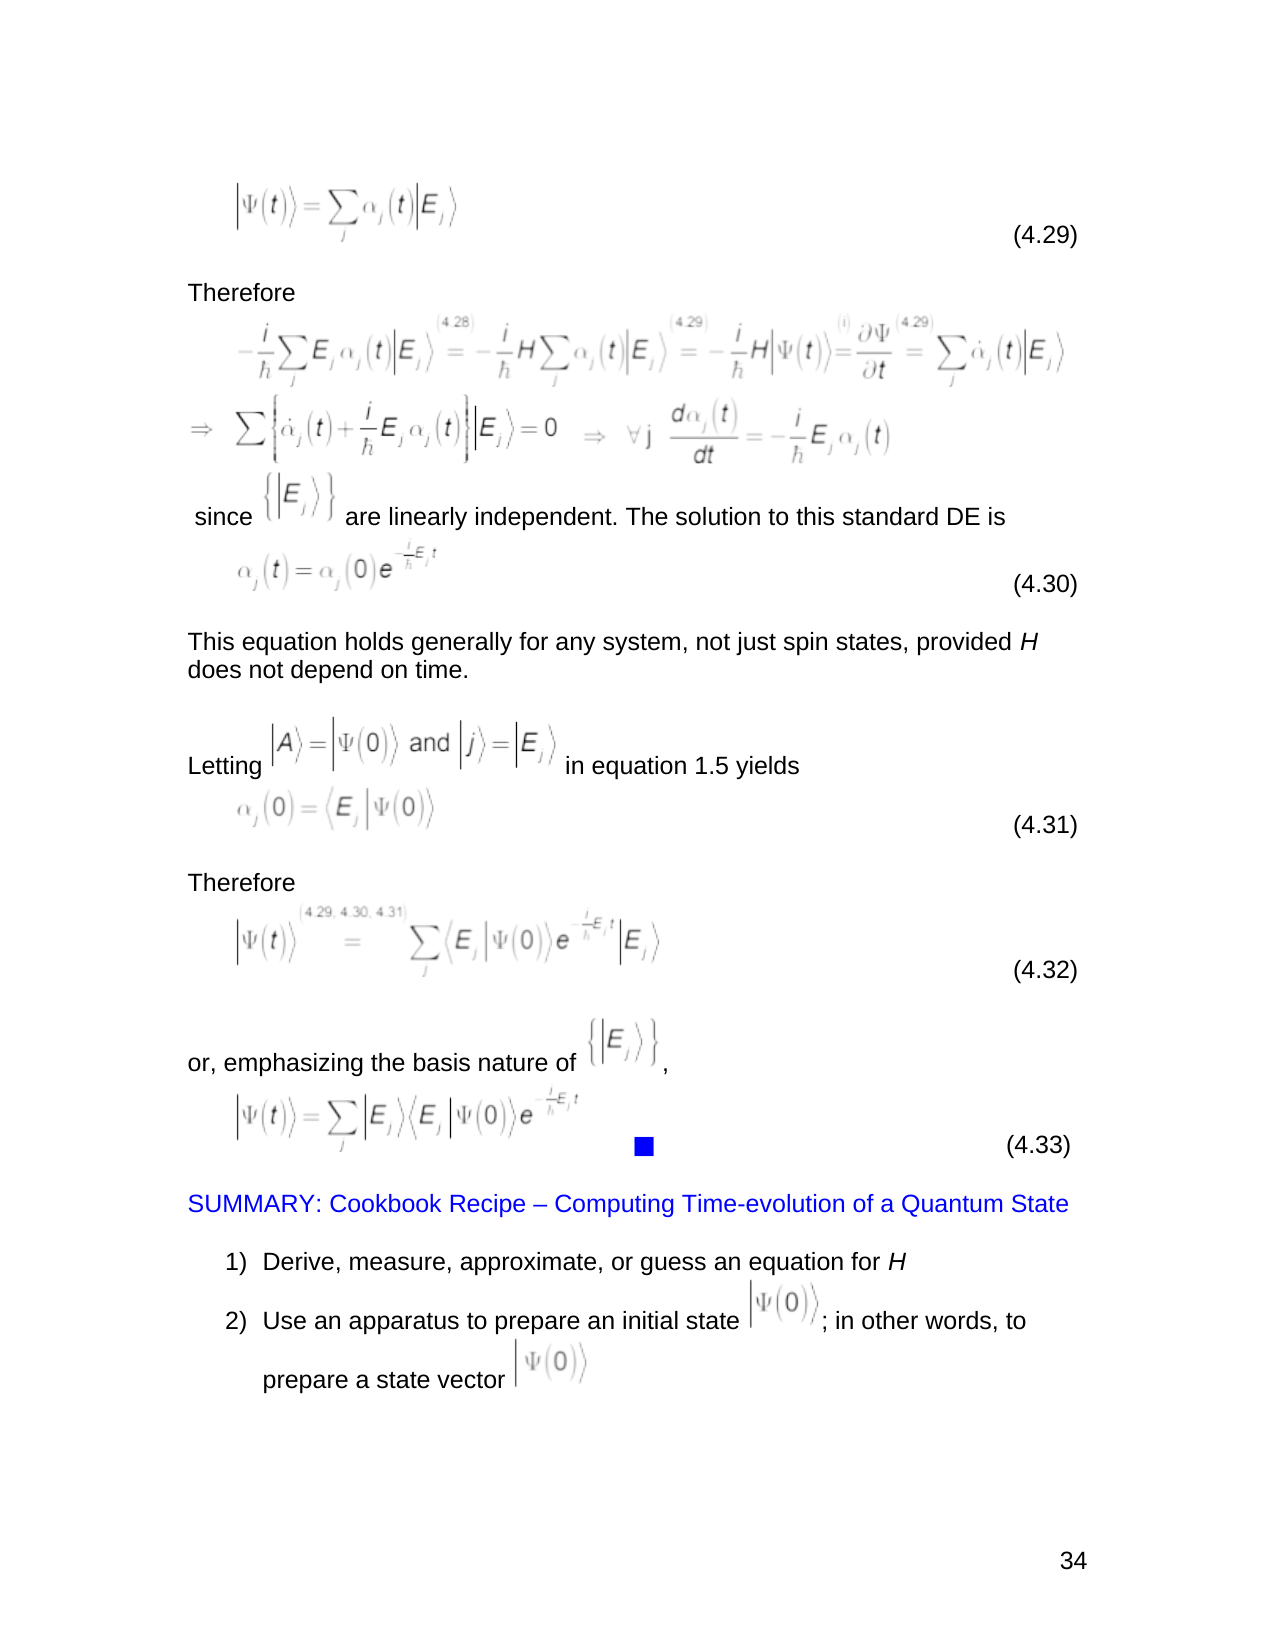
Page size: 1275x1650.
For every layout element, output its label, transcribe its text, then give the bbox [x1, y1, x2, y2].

text (4.30) [187, 531, 1087, 598]
text since are linearly independent. The solution to this standard DE is [187, 467, 1087, 531]
text Letting in equation 1.5 yields [187, 713, 1087, 780]
text (4.31) [187, 780, 1087, 839]
text or, emphasizing the basis nature of , [187, 1012, 1087, 1076]
text Therefore [187, 868, 1087, 897]
text Therefore [187, 278, 1087, 307]
text This equation holds generally for any system, not just spin states, provided H does not depend on time. [187, 627, 1087, 684]
list Use an apparatus to prepare an initial state ; in other words, to prepare a state vector [225, 1275, 1087, 1394]
text ■ (4.33) [187, 1076, 1087, 1160]
text (4.29) [187, 179, 1087, 249]
list Derive, measure, approximate, or guess an equation for H [225, 1247, 1087, 1275]
text SUMMARY: Cookbook Recipe – Computing Time-evolution of a Quantum State [187, 1189, 1087, 1218]
text (4.32) [187, 897, 1087, 984]
